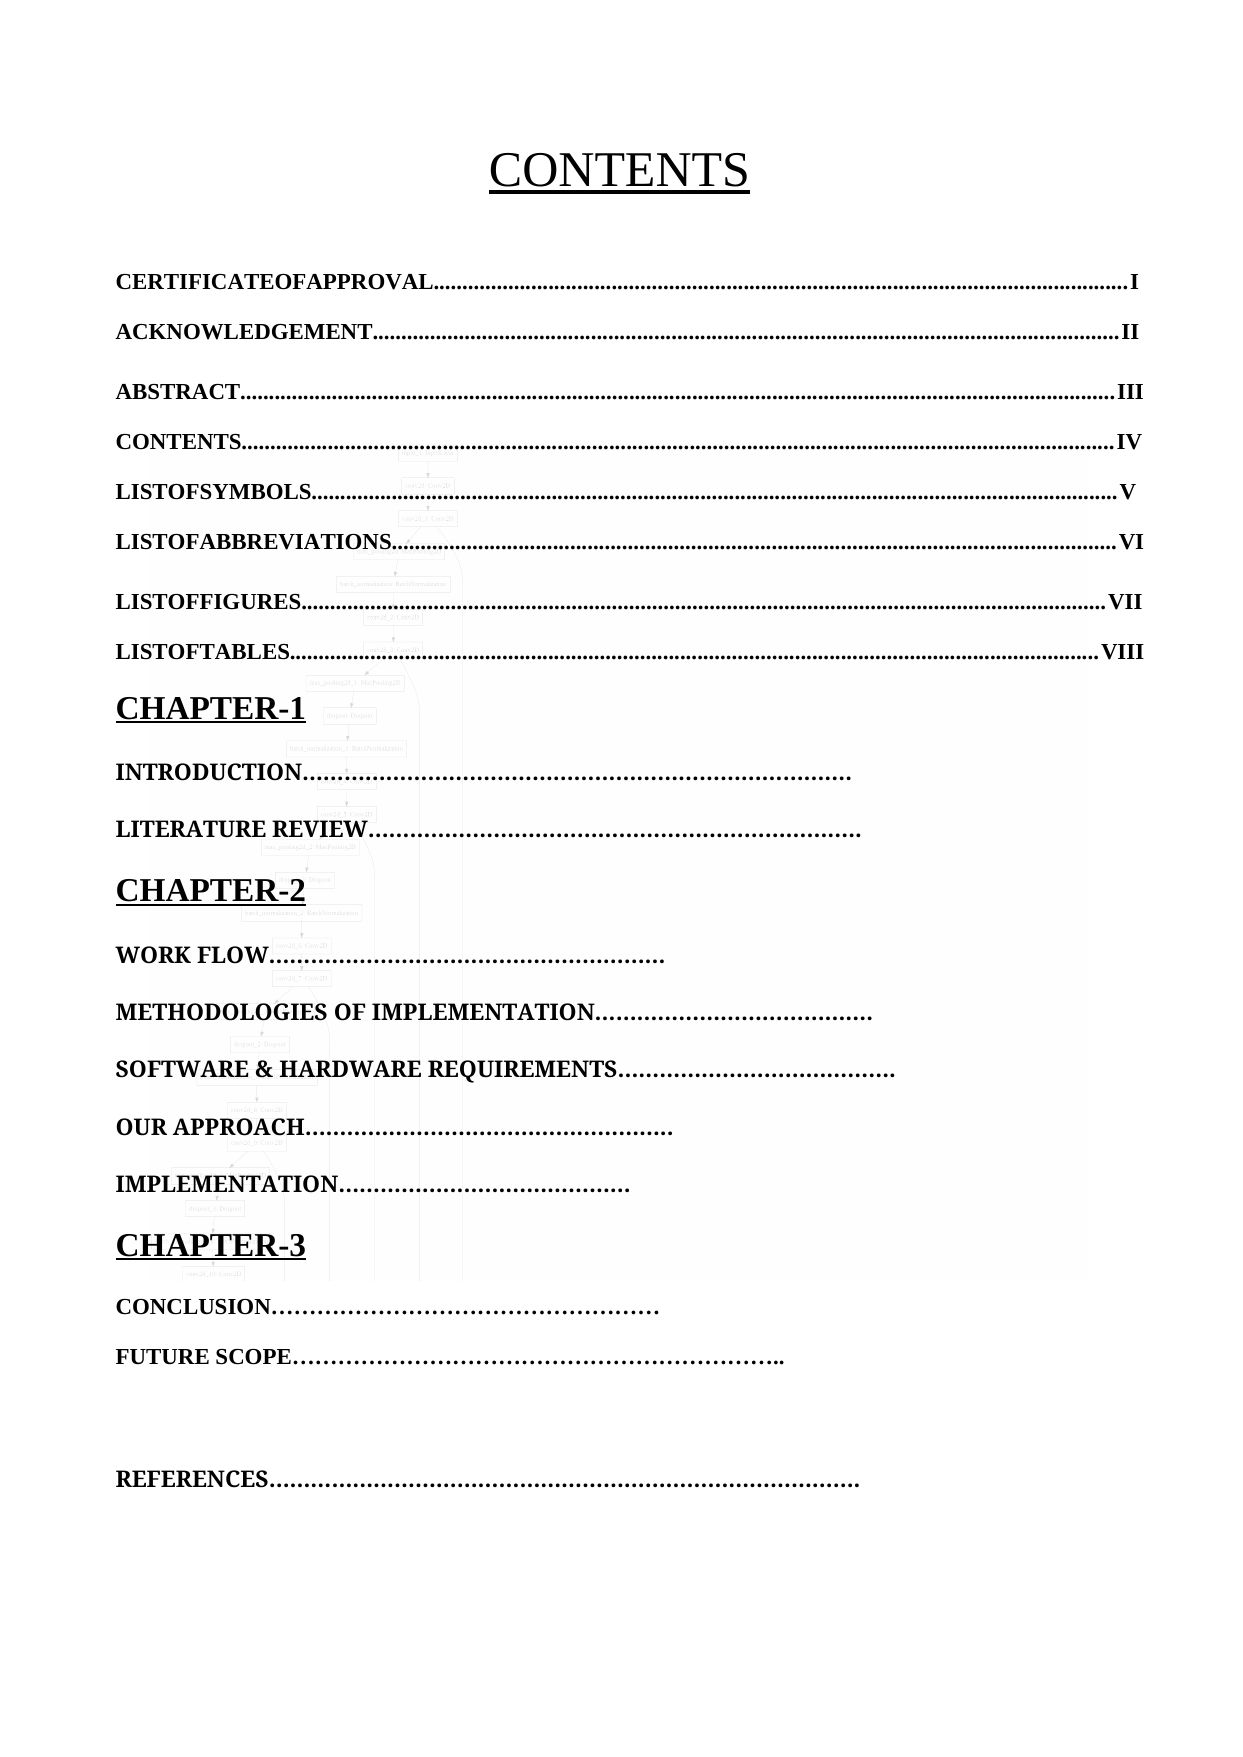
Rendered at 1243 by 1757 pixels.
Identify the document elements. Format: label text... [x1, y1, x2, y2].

text INTRODUCTION……………………………………………………………………. [115, 756, 1149, 787]
text LITERATURE REVIEW…………………………………………………………….. [115, 813, 1149, 845]
text FUTURE SCOPE……………………………………………………….. [115, 1343, 1149, 1369]
text CHAPTER-2 [115, 871, 1149, 909]
text OUR APPROACH…………………………………………….. [115, 1111, 1149, 1142]
text CHAPTER-3 [115, 1225, 1149, 1263]
text CHAPTER-1 [115, 688, 1149, 727]
text IMPLEMENTATION…………………………………… [115, 1168, 1149, 1199]
text METHODOLOGIES OF IMPLEMENTATION…………………………………. [115, 996, 1149, 1027]
text REFERENCES…………………………………………………………………………. [115, 1463, 1149, 1494]
text SOFTWARE & HARDWARE REQUIREMENTS…………………………………. [115, 1053, 1149, 1084]
text CONCLUSION…………………………………………… [115, 1293, 1149, 1319]
text CONTENTS [56, 139, 1182, 197]
text WORK FLOW………………………………………………… [115, 939, 1149, 970]
